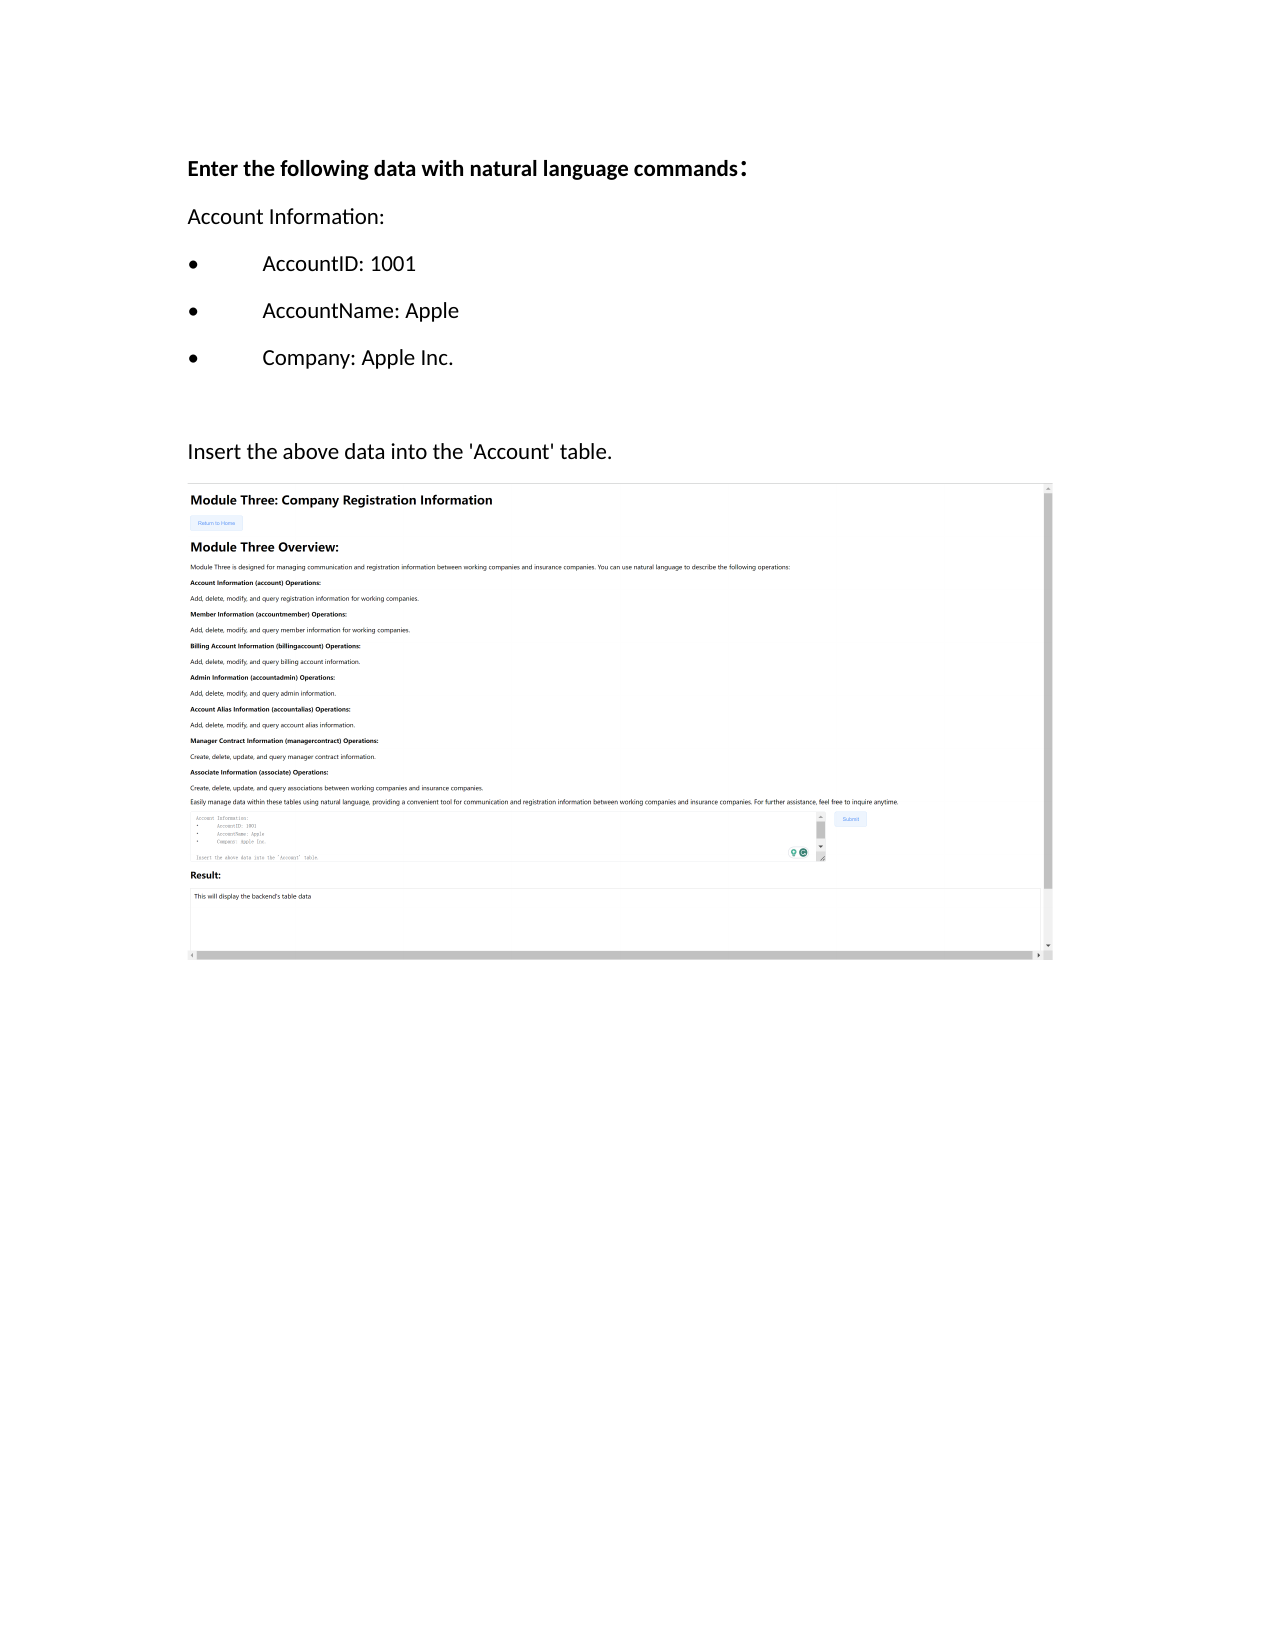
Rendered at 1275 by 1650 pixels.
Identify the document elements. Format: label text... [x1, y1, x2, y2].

text • AccountID: 1001 [187, 249, 1087, 277]
text • Company: Apple Inc. [187, 343, 1087, 371]
text Enter the following data with natural language commands： [187, 150, 1087, 183]
text Account Information: [187, 202, 1087, 231]
text Insert the above data into the 'Account' table. [187, 437, 1087, 465]
text • AccountName: Apple [187, 296, 1087, 324]
picture [187, 483, 1053, 960]
